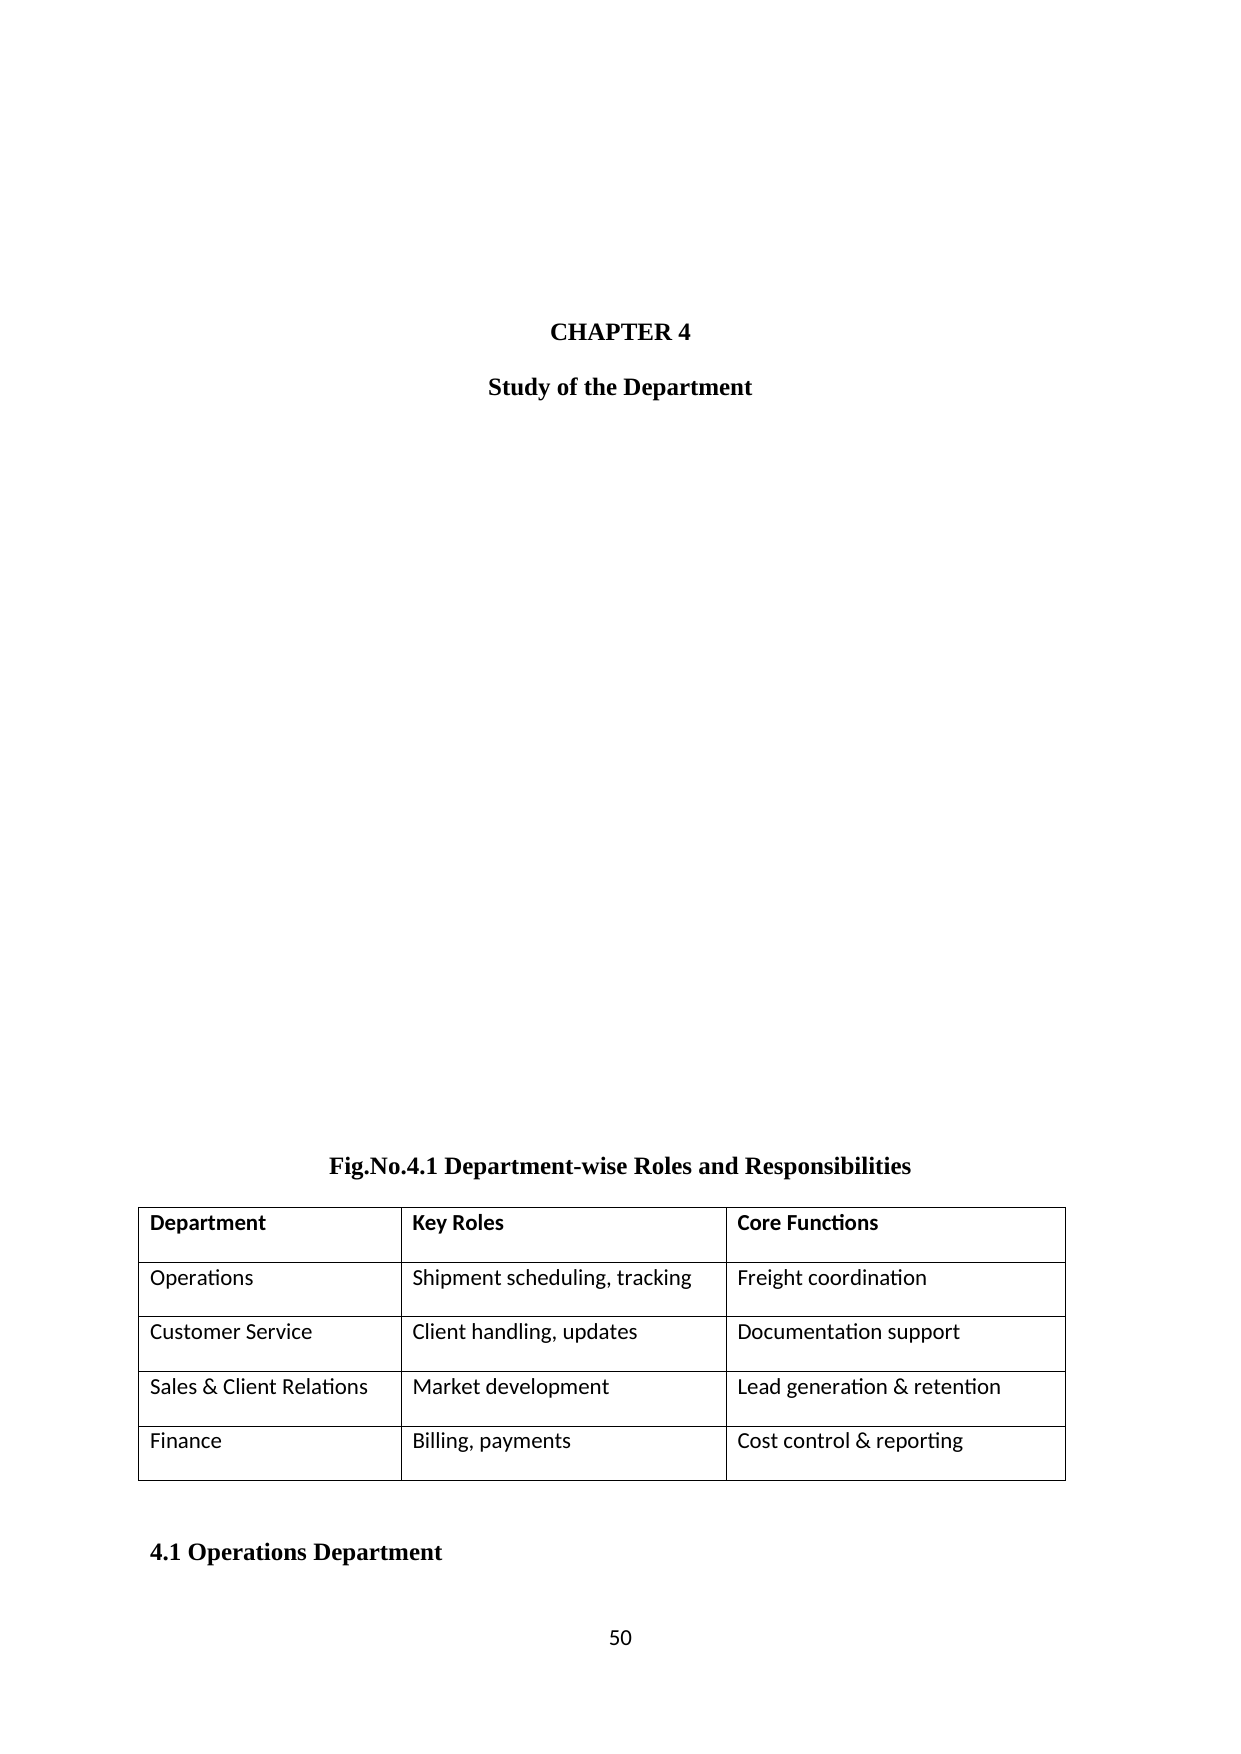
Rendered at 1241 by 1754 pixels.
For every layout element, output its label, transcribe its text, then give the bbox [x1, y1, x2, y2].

text Fig.No.4.1 Department-wise Roles and Responsibilities [150, 1151, 1090, 1180]
table_cell Shipment scheduling, tracking [402, 1263, 726, 1316]
table_header Key Roles [402, 1208, 726, 1262]
table_cell Freight coordination [727, 1263, 1065, 1316]
text 4.1 Operations Department [150, 1537, 1090, 1566]
table_cell Lead generation & retention [727, 1372, 1065, 1426]
text Study of the Department [150, 372, 1090, 401]
table_cell Cost control & reporting [727, 1427, 1065, 1480]
table_cell Market development [402, 1372, 726, 1426]
text CHAPTER 4 [150, 317, 1090, 346]
table_cell Customer Service [139, 1317, 401, 1371]
table_header Core Functions [727, 1208, 1065, 1262]
table_cell Documentation support [727, 1317, 1065, 1371]
table_cell Operations [139, 1263, 401, 1316]
table_cell Sales & Client Relations [139, 1372, 401, 1426]
table_cell Client handling, updates [402, 1317, 726, 1371]
table_header Department [139, 1208, 401, 1262]
table_cell Billing, payments [402, 1427, 726, 1480]
table_cell Finance [139, 1427, 401, 1480]
